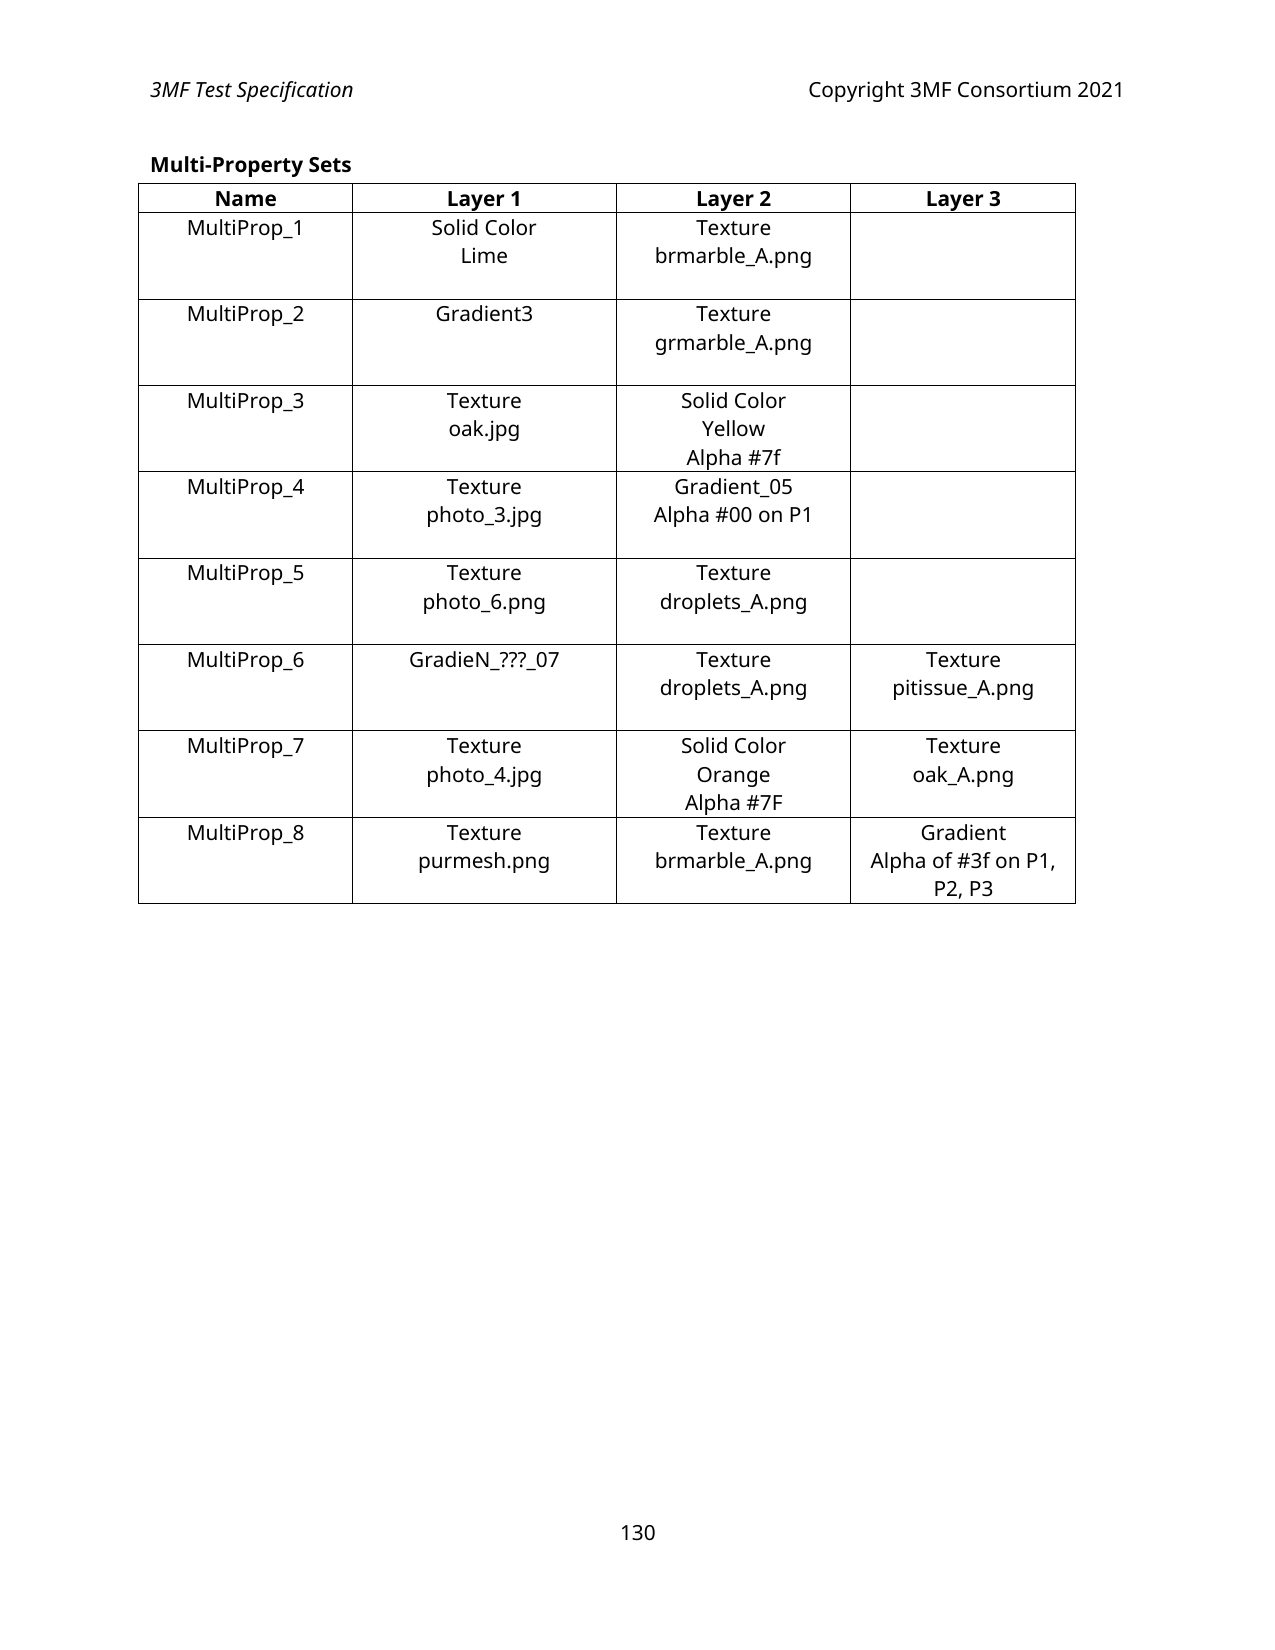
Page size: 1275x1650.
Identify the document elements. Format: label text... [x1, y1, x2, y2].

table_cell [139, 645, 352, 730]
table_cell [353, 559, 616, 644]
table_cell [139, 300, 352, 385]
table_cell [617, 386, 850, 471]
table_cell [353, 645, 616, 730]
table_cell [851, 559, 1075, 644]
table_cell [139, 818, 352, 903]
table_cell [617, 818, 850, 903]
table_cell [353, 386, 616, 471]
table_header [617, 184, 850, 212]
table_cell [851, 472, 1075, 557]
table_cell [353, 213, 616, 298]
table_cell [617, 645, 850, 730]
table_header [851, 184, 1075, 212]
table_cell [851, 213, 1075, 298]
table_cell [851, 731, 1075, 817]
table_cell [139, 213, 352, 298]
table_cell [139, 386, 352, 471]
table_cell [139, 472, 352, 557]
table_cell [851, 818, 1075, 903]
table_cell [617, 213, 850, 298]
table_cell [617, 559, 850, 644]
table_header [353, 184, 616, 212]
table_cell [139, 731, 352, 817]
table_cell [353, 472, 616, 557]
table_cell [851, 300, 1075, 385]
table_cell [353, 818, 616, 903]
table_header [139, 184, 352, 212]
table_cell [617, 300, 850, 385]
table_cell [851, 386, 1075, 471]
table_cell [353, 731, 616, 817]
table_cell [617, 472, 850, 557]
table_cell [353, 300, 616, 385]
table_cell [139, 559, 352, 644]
text Multi-Property Sets [150, 150, 1125, 178]
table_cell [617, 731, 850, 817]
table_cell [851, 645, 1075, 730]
